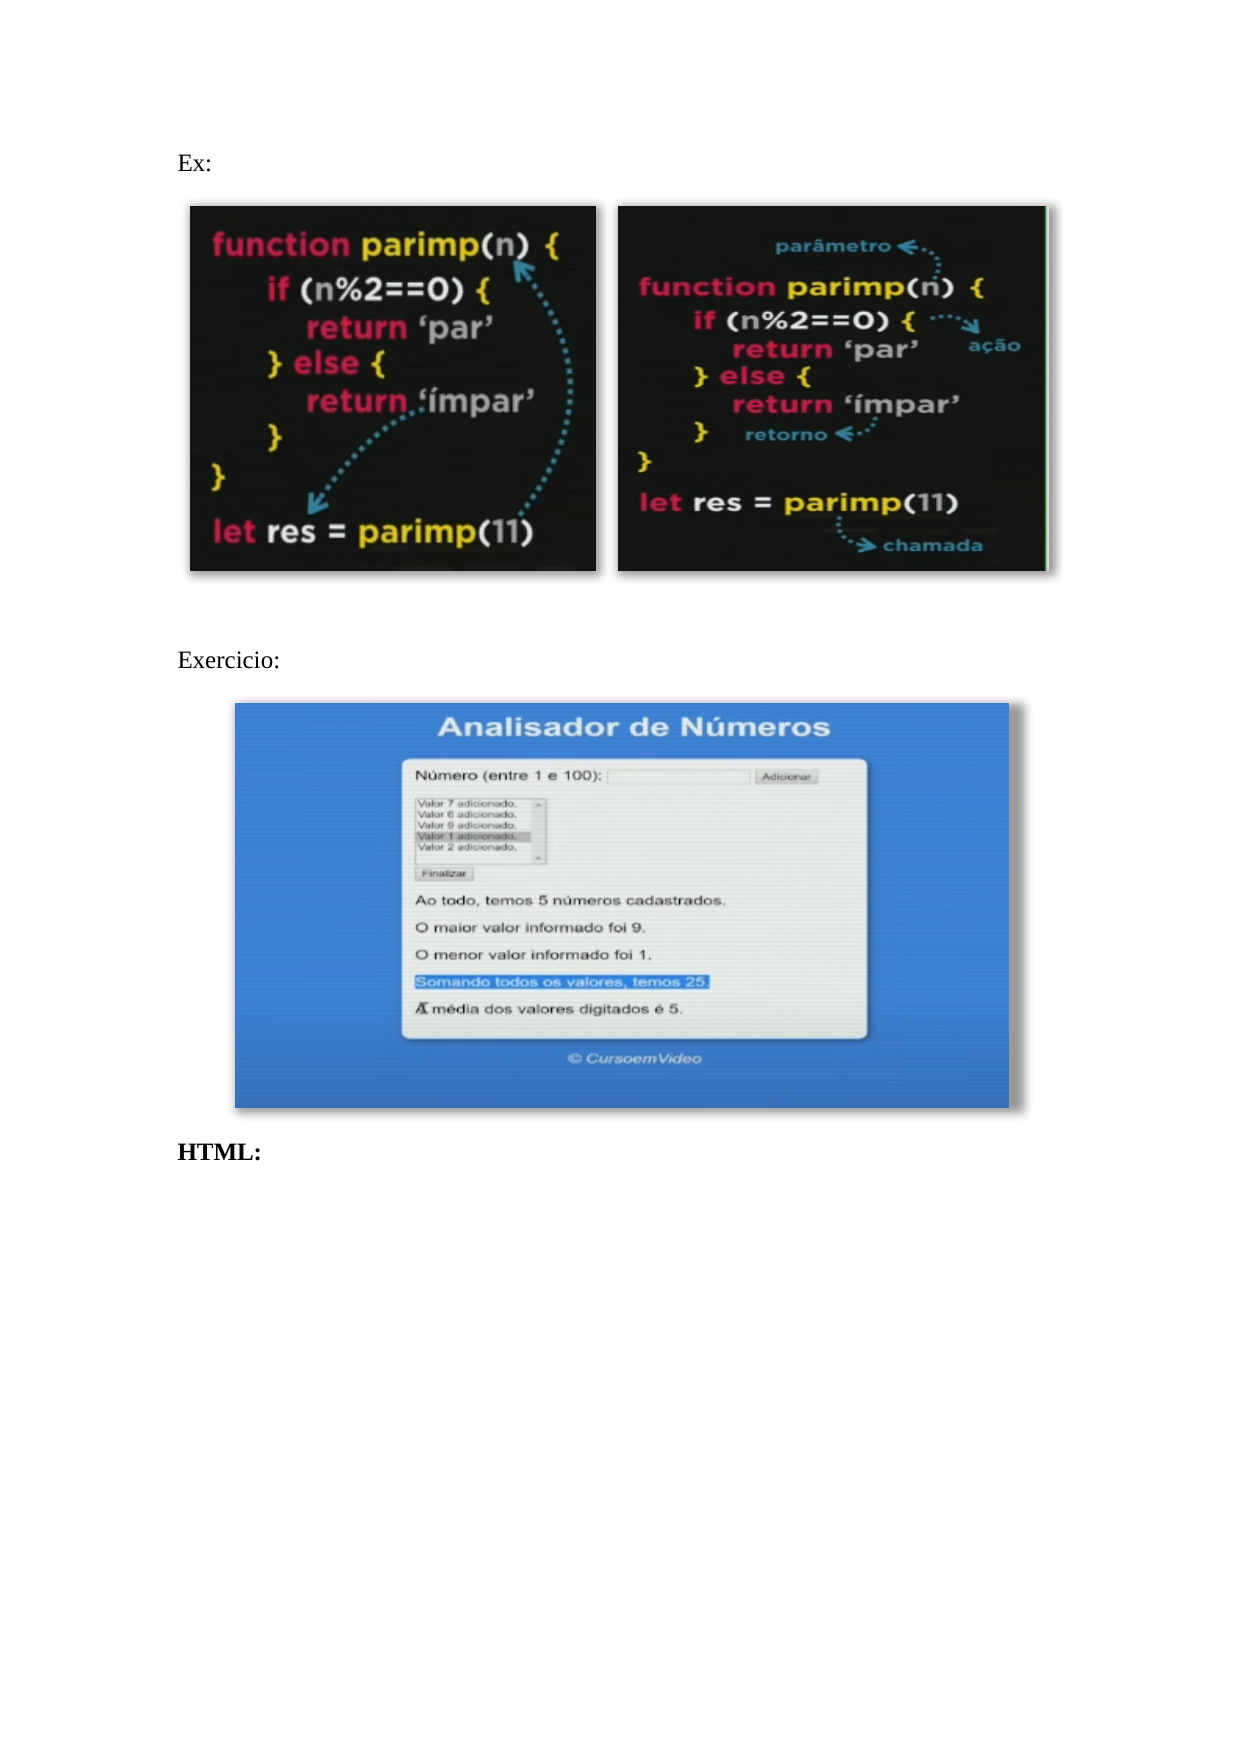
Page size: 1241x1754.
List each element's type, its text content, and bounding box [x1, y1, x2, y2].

text Ex: [177, 148, 1063, 176]
picture [235, 703, 1009, 1108]
picture [618, 206, 1049, 571]
text Exercicio: [177, 645, 1063, 674]
picture [190, 206, 596, 571]
text HTML: [177, 1137, 1063, 1166]
